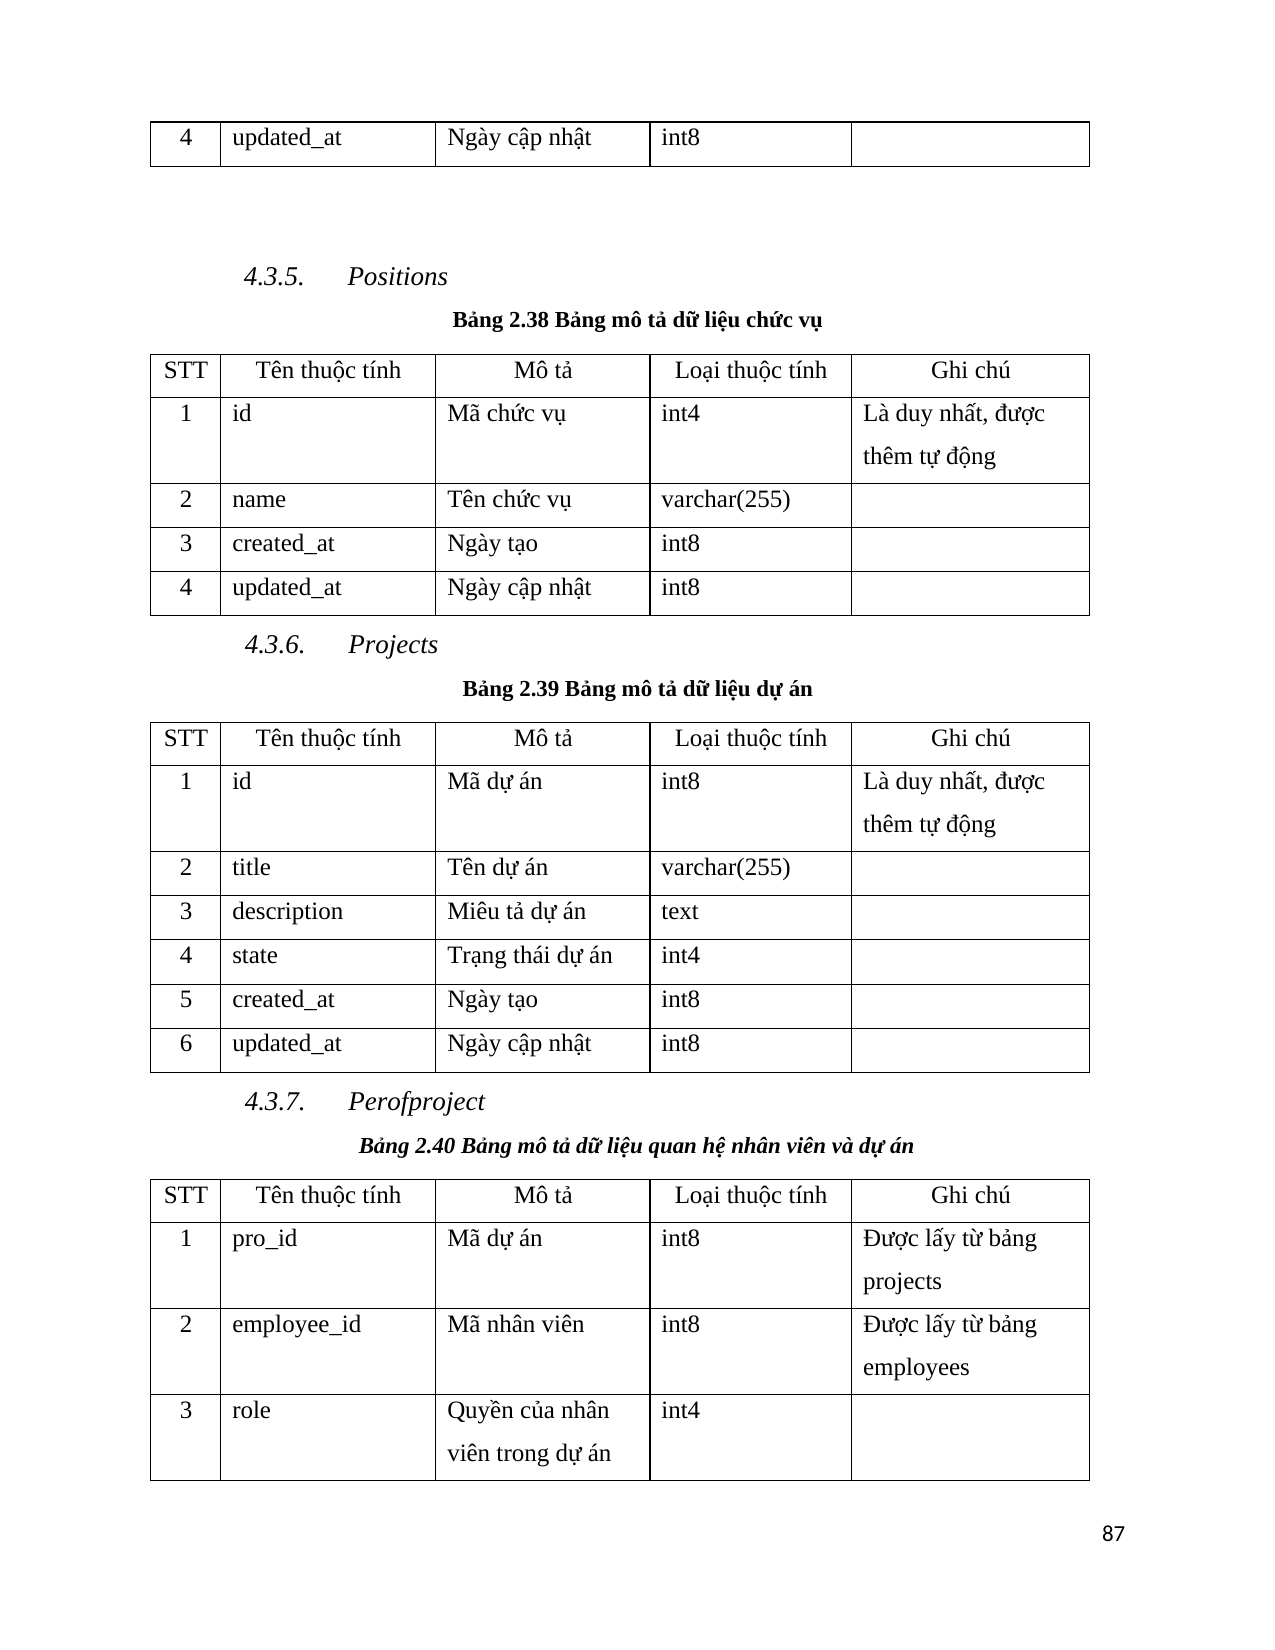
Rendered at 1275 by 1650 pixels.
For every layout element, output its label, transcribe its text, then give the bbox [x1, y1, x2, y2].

table_cell 3 [151, 896, 220, 939]
table_cell title [221, 852, 435, 895]
table_cell updated_at [221, 123, 435, 166]
table_cell 2 [151, 484, 220, 527]
table_cell Mã nhân viên [436, 1309, 649, 1394]
table_header STT [151, 355, 220, 397]
table_cell 2 [151, 1309, 220, 1394]
table_header Tên thuộc tính [221, 723, 435, 765]
table_cell 1 [151, 1223, 220, 1308]
table_header STT [151, 1180, 220, 1222]
table_cell 5 [151, 985, 220, 1027]
table_cell Tên chức vụ [436, 484, 649, 527]
text Bảng 2.38 Bảng mô tả dữ liệu chức vụ [150, 307, 1125, 333]
text Bảng 2.40 Bảng mô tả dữ liệu quan hệ nhân viên và dự án [150, 1132, 1125, 1158]
table_cell [852, 852, 1089, 895]
table_cell Được lấy từ bảng projects [852, 1223, 1089, 1308]
table_cell Trạng thái dự án [436, 940, 649, 983]
table_cell created_at [221, 528, 435, 571]
table_cell Quyền của nhân viên trong dự án [436, 1395, 649, 1480]
table_cell [852, 528, 1089, 571]
table_cell Là duy nhất, được thêm tự động [852, 398, 1089, 483]
table_cell Ngày cập nhật [436, 572, 649, 615]
table_header STT [151, 723, 220, 765]
table_header Ghi chú [852, 723, 1089, 765]
table_cell int8 [651, 528, 851, 571]
table_cell Ngày cập nhật [436, 1029, 649, 1072]
table_cell 4 [151, 940, 220, 983]
table_cell Ngày tạo [436, 985, 649, 1027]
table_cell Mã chức vụ [436, 398, 649, 483]
table_cell int4 [651, 940, 851, 983]
table_header Tên thuộc tính [221, 1180, 435, 1222]
table_cell Ngày cập nhật [436, 123, 649, 166]
table_cell Mã dự án [436, 1223, 649, 1308]
table_cell updated_at [221, 1029, 435, 1072]
table_cell [852, 985, 1089, 1027]
table_cell int8 [651, 1223, 851, 1308]
table_cell 3 [151, 528, 220, 571]
table_cell updated_at [221, 572, 435, 615]
table_cell description [221, 896, 435, 939]
table_cell name [221, 484, 435, 527]
table_cell int8 [651, 1029, 851, 1072]
table_cell 2 [151, 852, 220, 895]
table_cell [852, 484, 1089, 527]
table_cell Mã dự án [436, 766, 649, 851]
list Projects [244, 628, 1125, 659]
table_cell Miêu tả dự án [436, 896, 649, 939]
table_cell [852, 123, 1089, 166]
table_cell [852, 940, 1089, 983]
list Positions [244, 260, 1125, 291]
table_cell varchar(255) [651, 484, 851, 527]
table_header Mô tả [436, 355, 649, 397]
table_cell [852, 1029, 1089, 1072]
list Perofproject [244, 1085, 1125, 1116]
table_cell text [651, 896, 851, 939]
table_cell int8 [651, 985, 851, 1027]
table_cell int4 [651, 398, 851, 483]
table_cell [852, 896, 1089, 939]
table_cell 1 [151, 398, 220, 483]
table_cell employee_id [221, 1309, 435, 1394]
table_cell id [221, 766, 435, 851]
table_header Mô tả [436, 1180, 649, 1222]
table_cell role [221, 1395, 435, 1480]
table_cell [852, 1395, 1089, 1480]
table_cell 3 [151, 1395, 220, 1480]
table_cell 4 [151, 572, 220, 615]
table_header Ghi chú [852, 1180, 1089, 1222]
table_cell state [221, 940, 435, 983]
table_cell 6 [151, 1029, 220, 1072]
table_header Tên thuộc tính [221, 355, 435, 397]
table_cell Được lấy từ bảng employees [852, 1309, 1089, 1394]
table_cell [852, 572, 1089, 615]
table_cell int8 [651, 123, 851, 166]
table_cell varchar(255) [651, 852, 851, 895]
table_cell pro_id [221, 1223, 435, 1308]
table_cell Là duy nhất, được thêm tự động [852, 766, 1089, 851]
table_header Loại thuộc tính [651, 1180, 851, 1222]
table_cell 1 [151, 766, 220, 851]
table_header Ghi chú [852, 355, 1089, 397]
table_cell int8 [651, 766, 851, 851]
table_cell created_at [221, 985, 435, 1027]
table_header Mô tả [436, 723, 649, 765]
table_header Loại thuộc tính [651, 723, 851, 765]
table_cell int8 [651, 572, 851, 615]
table_cell 4 [151, 123, 220, 166]
table_cell int4 [651, 1395, 851, 1480]
table_header Loại thuộc tính [651, 355, 851, 397]
table_cell int8 [651, 1309, 851, 1394]
table_cell id [221, 398, 435, 483]
table_cell Ngày tạo [436, 528, 649, 571]
text Bảng 2.39 Bảng mô tả dữ liệu dự án [150, 675, 1125, 701]
table_cell Tên dự án [436, 852, 649, 895]
